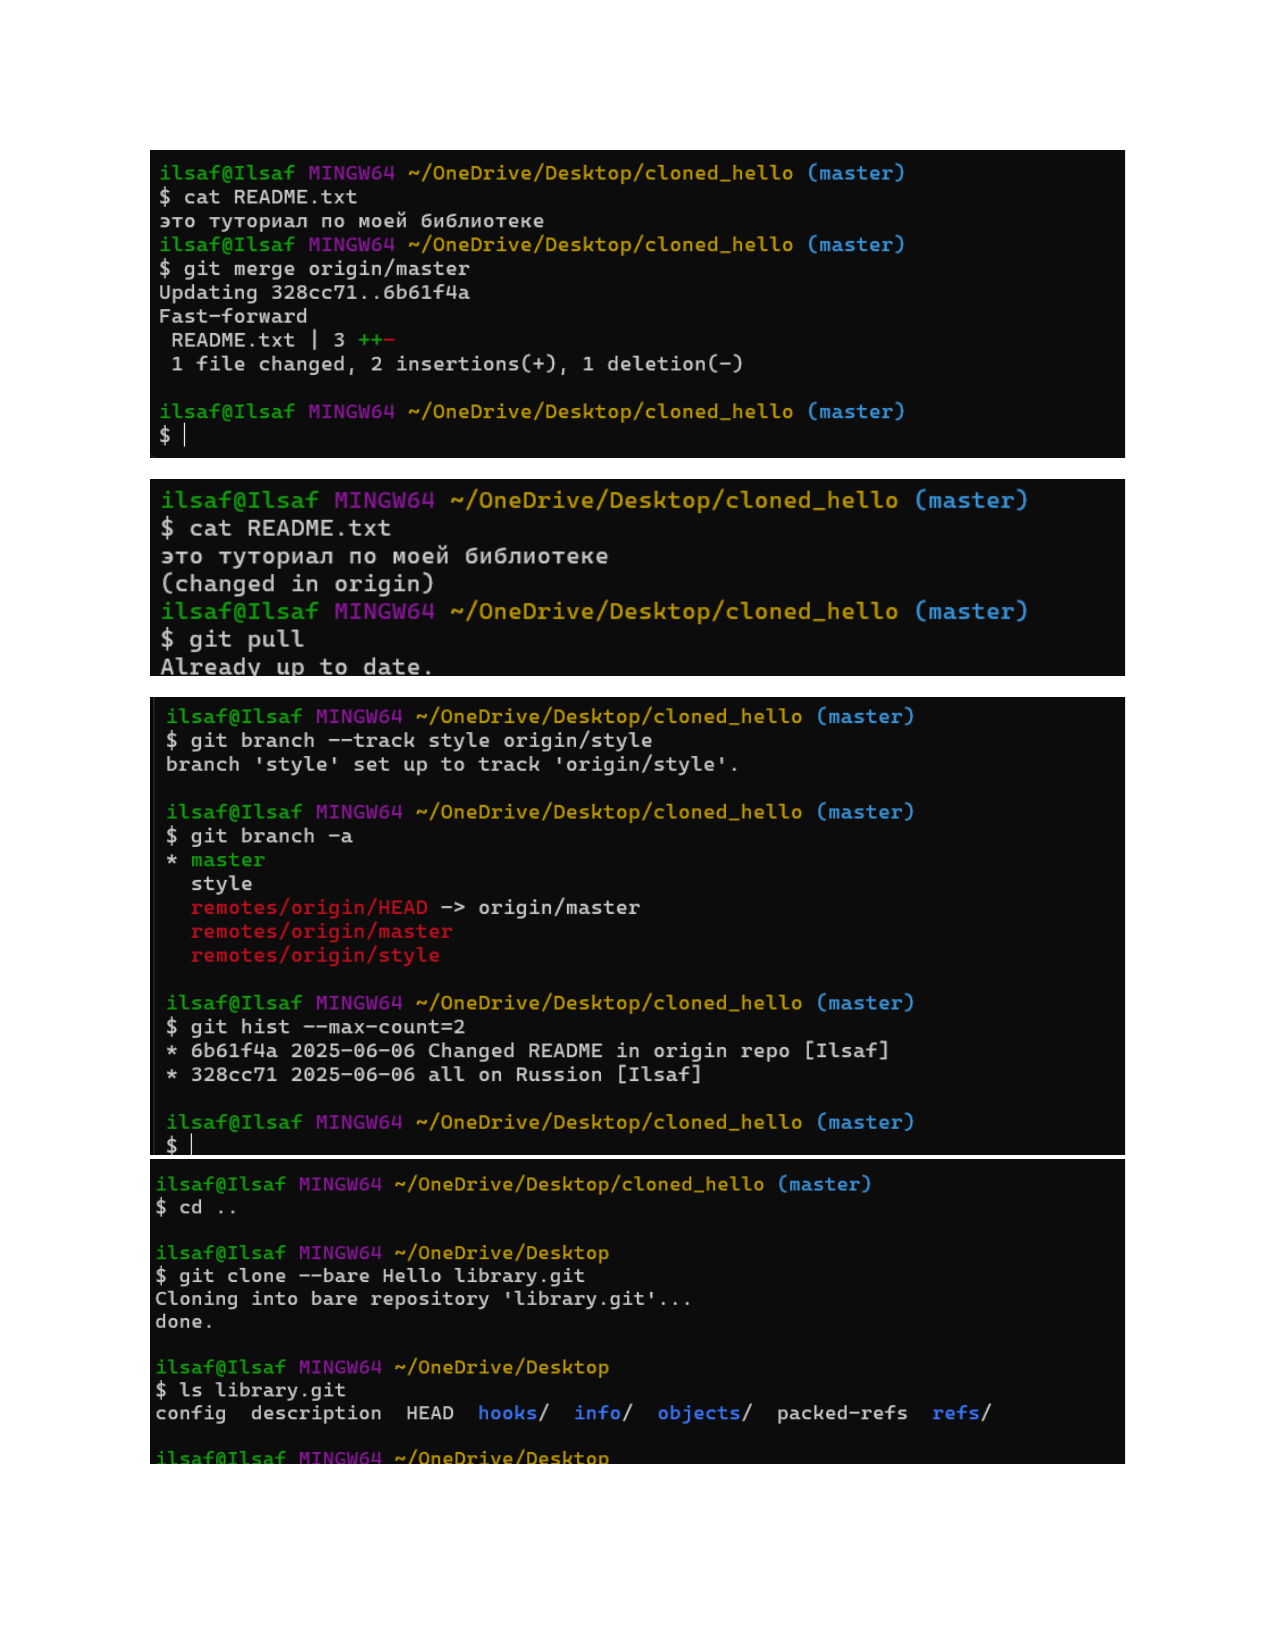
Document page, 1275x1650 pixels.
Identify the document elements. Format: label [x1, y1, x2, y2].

picture [150, 479, 1125, 676]
picture [150, 150, 1125, 458]
picture [150, 697, 1125, 1155]
picture [150, 1159, 1125, 1464]
